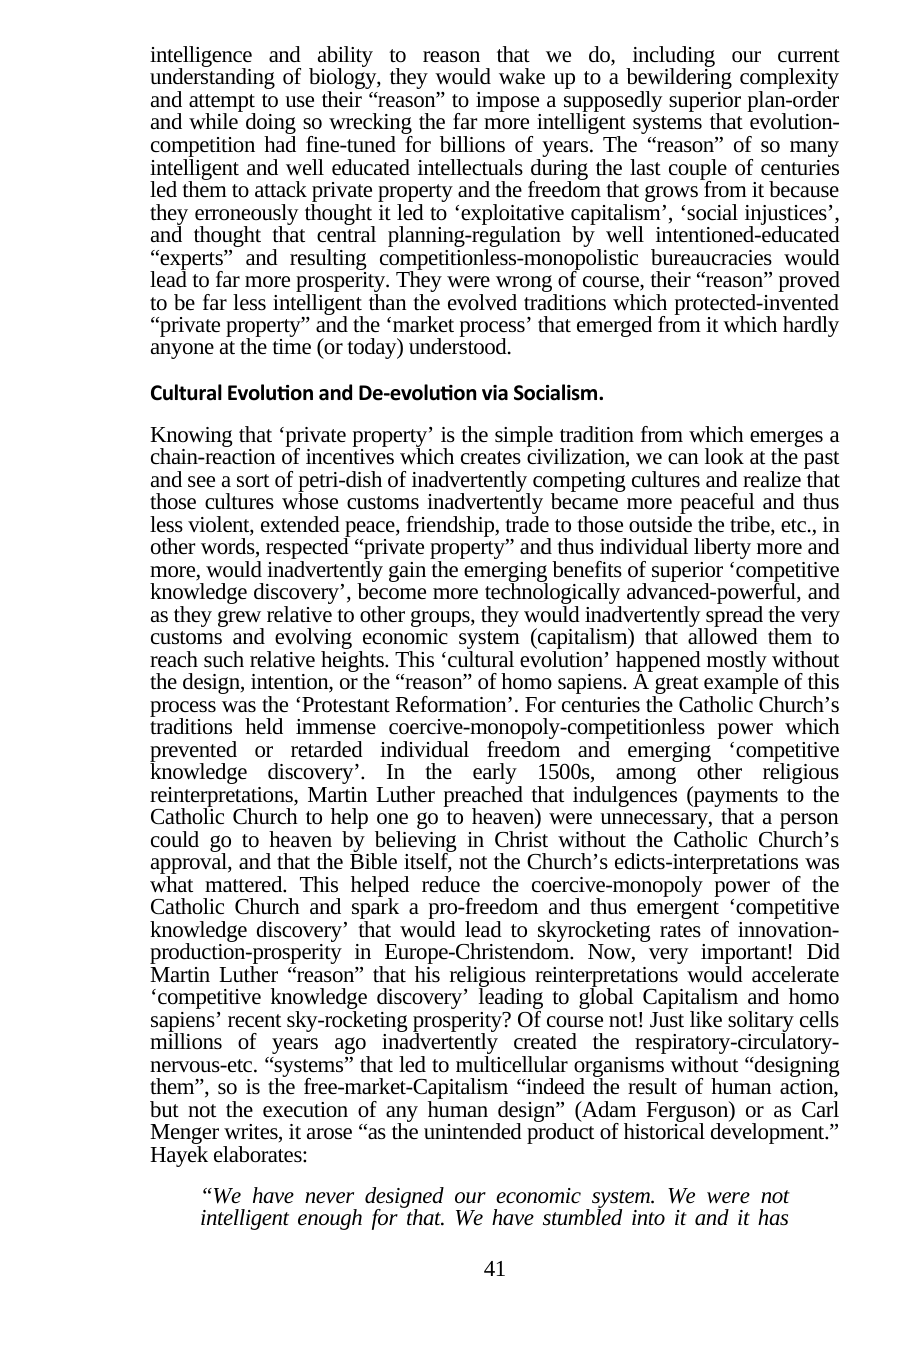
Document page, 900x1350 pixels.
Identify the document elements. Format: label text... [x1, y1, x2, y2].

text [200, 1186, 790, 1231]
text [150, 45, 840, 360]
text Knowing that ‘private property’ is the simple tradition from which emerges a chain-reaction of incentives which creates civilization, we can look at the past and see a sort of petri-dish of inadvertently competing cultures and realize that those cultures whose customs inadvertently became more peaceful and thus less violent, extended peace, friendship, trade to those outside the tribe, etc., in other words, respected “private property” and thus individual liberty more and more, would inadvertently gain the emerging benefits of superior ‘competitive knowledge discovery’, become more technologically advanced-powerful, and as they grew relative to other groups, they would inadvertently spread the very customs and evolving economic system (capitalism) that allowed them to reach such relative heights. This ‘cultural evolution’ happened mostly without the design, intention, or the “reason” of homo sapiens. A great example of this process was the ‘Protestant Reformation’. For centuries the Catholic Church’s traditions held immense coercive-monopoly-competitionless power which prevented or retarded individual freedom and emerging ‘competitive knowledge discovery’. In the early 1500s, among other religious reinterpretations, Martin Luther preached that indulgences (payments to the Catholic Church to help one go to heaven) were unnecessary, that a person could go to heaven by believing in Christ without the Catholic Church’s approval, and that the Bible itself, not the Church’s edicts-interpretations was what mattered. This helped reduce the coercive-monopoly power of the Catholic Church and spark a pro-freedom and thus emergent ‘competitive knowledge discovery’ that would lead to skyrocketing rates of innovation-production-prosperity in Europe-Christendom. Now, very important! Did Martin Luther “reason” that his religious reinterpretations would accelerate ‘competitive knowledge discovery’ leading to global Capitalism and homo sapiens’ recent sky-rocketing prosperity? Of course not! Just like solitary cells millions of years ago inadvertently created the respiratory-circulatory-nervous-etc. “systems” that led to multicellular organisms without “designing them”, so is the free-market-Capitalism “indeed the result of human action, but not the execution of any human design” (Adam Ferguson) or as Carl Menger writes, it arose “as the unintended product of historical development.” Hayek elaborates: [150, 425, 840, 1167]
subtitle Cultural Evolution and De-evolution via Socialism. [150, 381, 840, 406]
